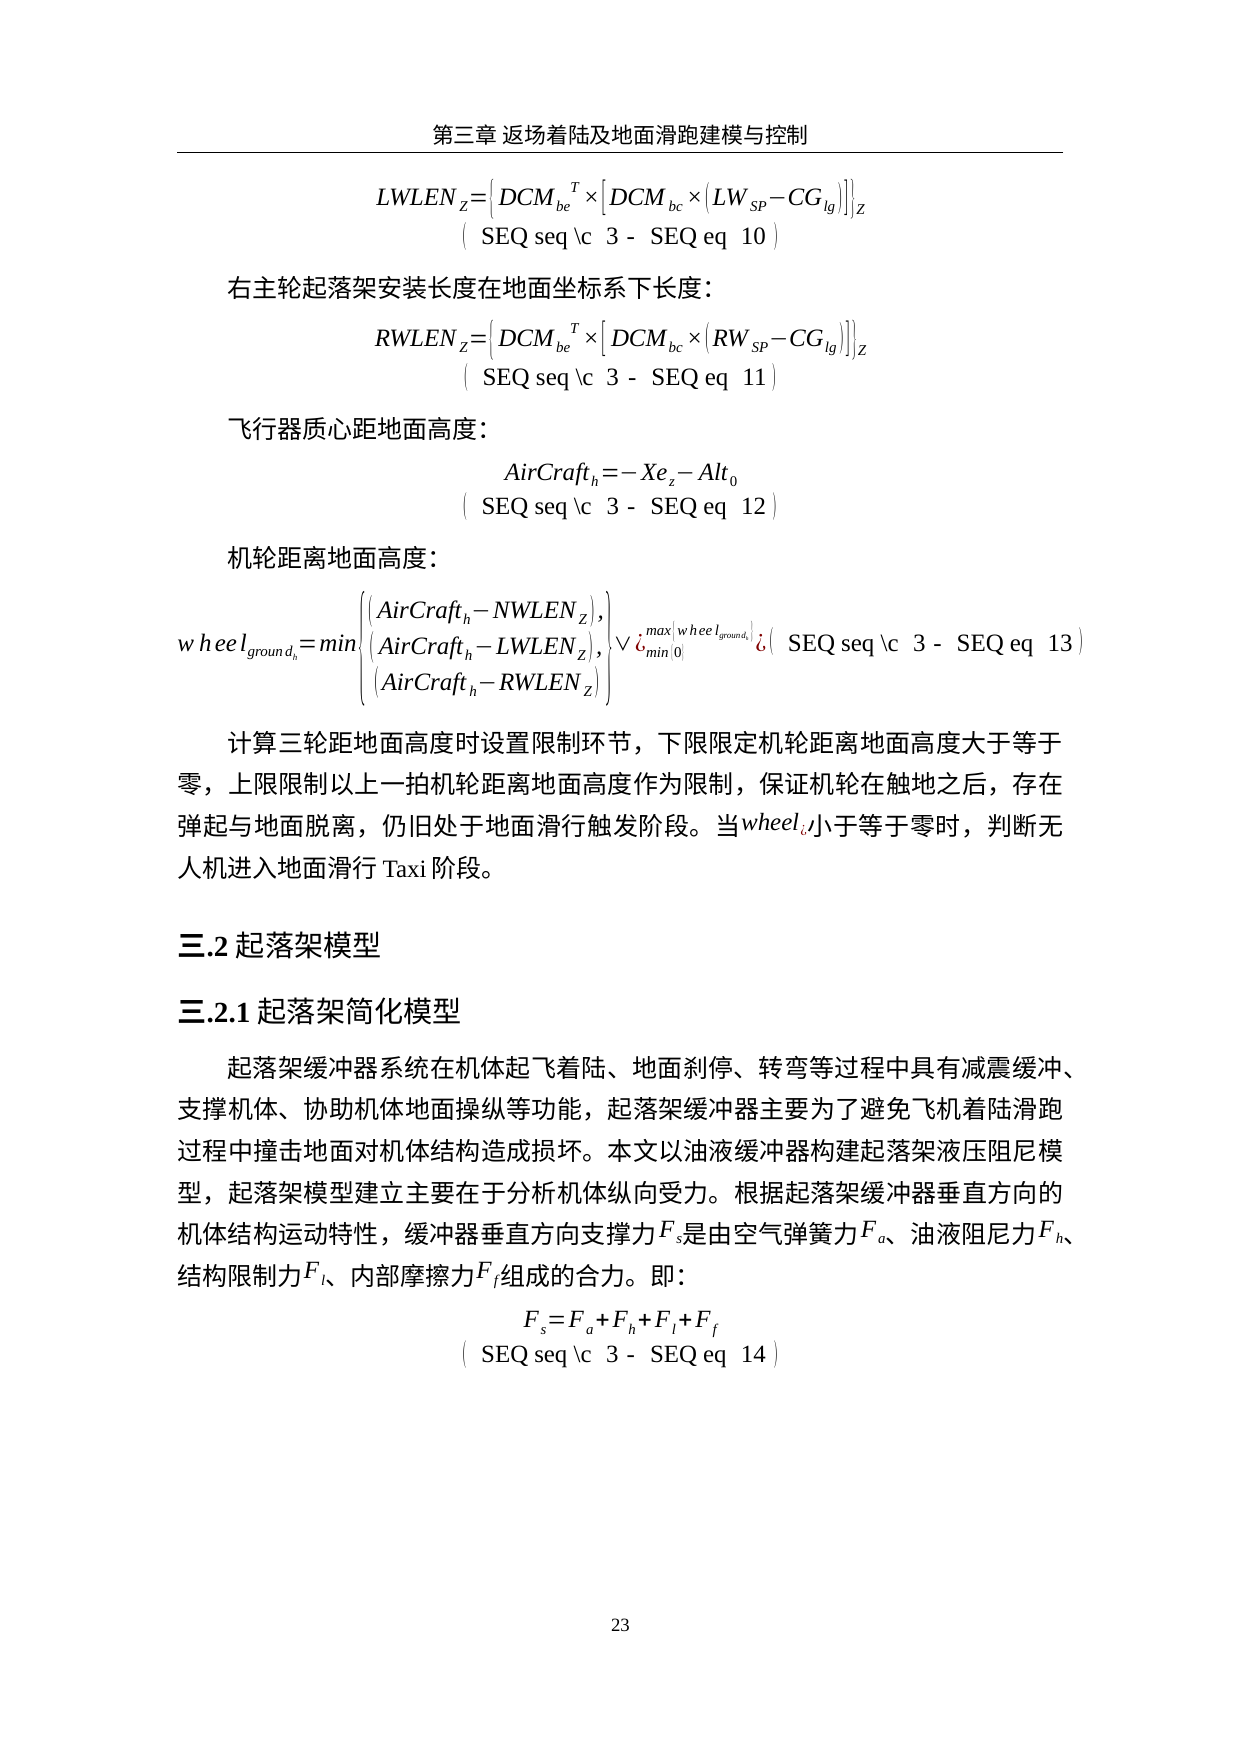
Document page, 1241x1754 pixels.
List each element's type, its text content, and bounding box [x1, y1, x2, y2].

text 机轮距离地面高度： [177, 534, 1063, 576]
text 计算三轮距地面高度时设置限制环节，下限限定机轮距离地面高度大于等于零，上限限制以上一拍机轮距离地面高度作为限制，保证机轮在触地之后，存在弹起与地面脱离，仍旧处于地面滑行触发阶段。当小于等于零时，判断无人机进入地面滑行Taxi阶段。 [177, 719, 1063, 885]
subtitle 起落架模型 [177, 923, 1063, 964]
text 右主轮起落架安装长度在地面坐标系下长度： [177, 264, 1063, 306]
subtitle 起落架简化模型 [177, 989, 1063, 1031]
text 飞行器质心距地面高度： [177, 405, 1063, 446]
text 起落架缓冲器系统在机体起飞着陆、地面刹停、转弯等过程中具有减震缓冲、支撑机体、协助机体地面操纵等功能，起落架缓冲器主要为了避免飞机着陆滑跑过程中撞击地面对机体结构造成损坏。本文以油液缓冲器构建起落架液压阻尼模型，起落架模型建立主要在于分析机体纵向受力。根据起落架缓冲器垂直方向的机体结构运动特性，缓冲器垂直方向支撑力是由空气弹簧力、油液阻尼力、结构限制力、内部摩擦力组成的合力。即： [177, 1044, 1063, 1294]
